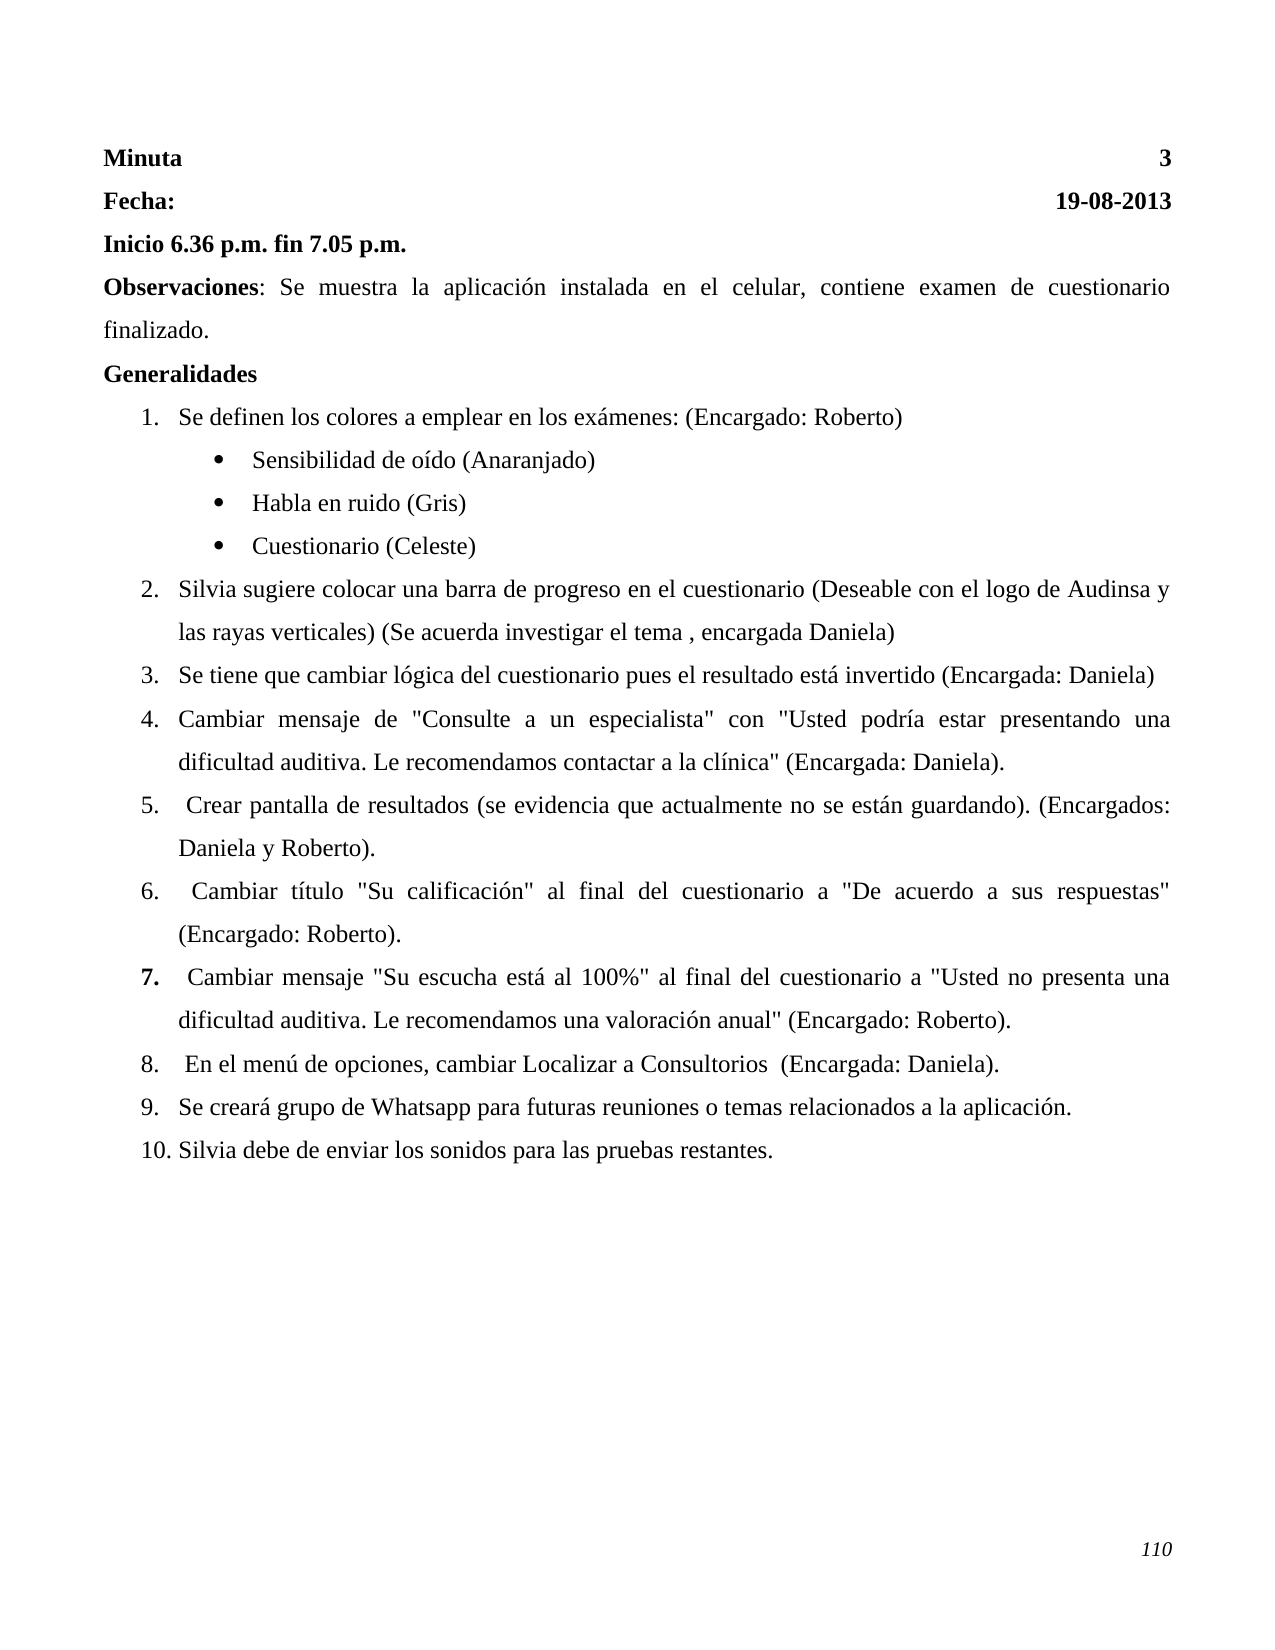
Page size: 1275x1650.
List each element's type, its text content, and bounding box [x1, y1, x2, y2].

list En el menú de opciones, cambiar Localizar a Consultorios (Encargada: Daniela). [141, 1049, 1172, 1077]
list Se tiene que cambiar lógica del cuestionario pues el resultado está invertido (Encargada: Daniela) [141, 661, 1172, 689]
list Se creará grupo de Whatsapp para futuras reuniones o temas relacionados a la aplicación. [141, 1092, 1172, 1121]
list Crear pantalla de resultados (se evidencia que actualmente no se están guardando). (Encargados: Daniela y Roberto). [141, 790, 1172, 862]
list Se definen los colores a emplear en los exámenes: (Encargado: Roberto) [141, 402, 1172, 431]
list Sensibilidad de oído (Anaranjado) [214, 445, 1172, 474]
text Generalidades [103, 359, 1172, 387]
list Cambiar mensaje "Su escucha está al 100%" al final del cuestionario a "Usted no presenta una dificultad auditiva. Le recomendamos una valoración anual" (Encargado: Roberto). [141, 962, 1172, 1034]
list Cambiar título "Su calificación" al final del cuestionario a "De acuerdo a sus respuestas" (Encargado: Roberto). [141, 876, 1172, 948]
list Silvia debe de enviar los sonidos para las pruebas restantes. [141, 1135, 1172, 1164]
text Observaciones: Se muestra la aplicación instalada en el celular, contiene examen de cuestionario finalizado. [103, 272, 1172, 344]
list Cambiar mensaje de "Consulte a un especialista" con "Usted podría estar presentando una dificultad auditiva. Le recomendamos contactar a la clínica" (Encargada: Daniela). [141, 704, 1172, 776]
text Minuta 3 Fecha: 19-08-2013 Inicio 6.36 p.m. fin 7.05 p.m. [103, 143, 1172, 258]
list Silvia sugiere colocar una barra de progreso en el cuestionario (Deseable con el logo de Audinsa y las rayas verticales) (Se acuerda investigar el tema , encargada Daniela) [141, 574, 1172, 646]
list Habla en ruido (Gris) [214, 488, 1172, 517]
list Cuestionario (Celeste) [214, 531, 1172, 560]
